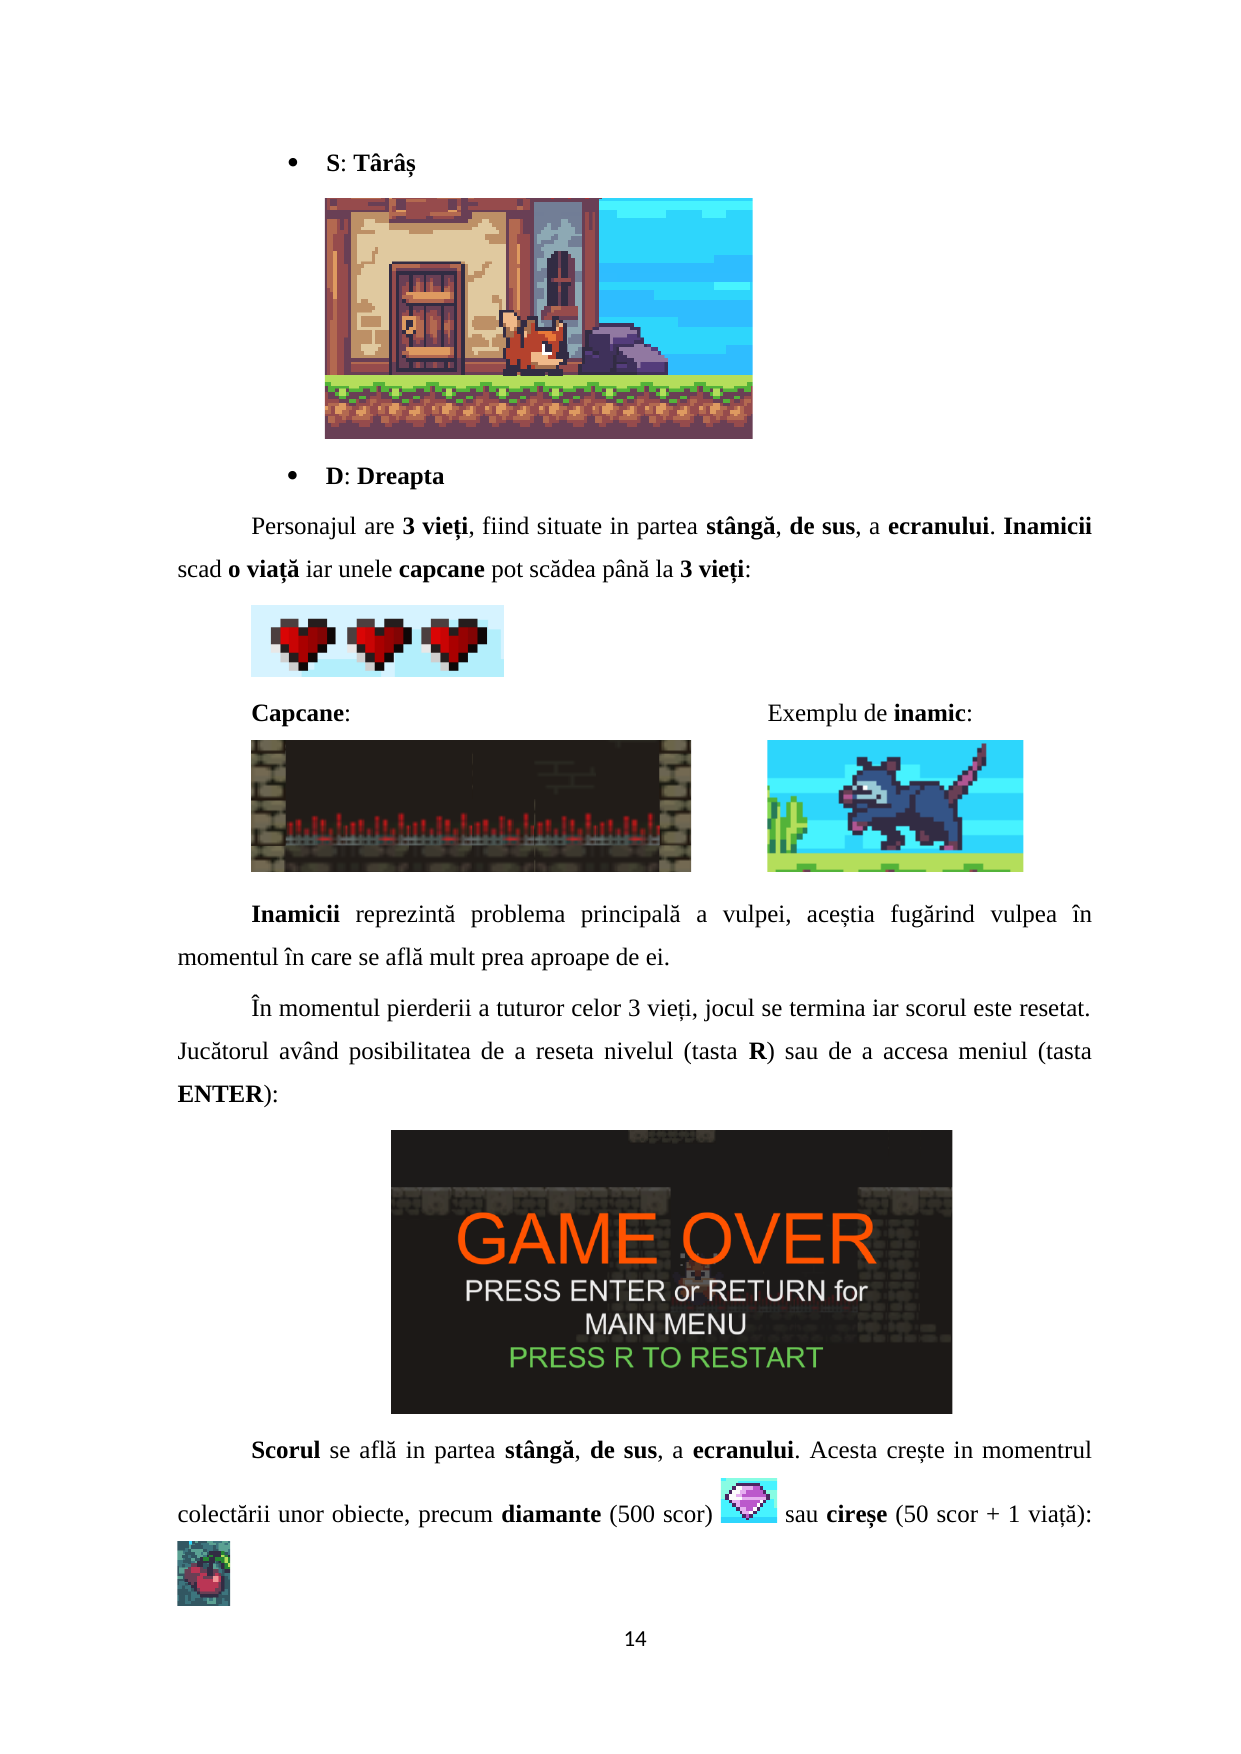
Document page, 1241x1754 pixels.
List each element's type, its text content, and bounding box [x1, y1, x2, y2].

text Personajul are 3 vieți, fiind situate in partea stângă, de sus, a ecranului. Inamicii scad o viață iar unele capcane pot scădea până la 3 vieți: [177, 511, 1092, 583]
picture [391, 1130, 953, 1414]
picture [251, 740, 692, 872]
picture [767, 740, 1024, 872]
picture [177, 1541, 231, 1606]
picture [251, 605, 504, 677]
picture [720, 1478, 778, 1523]
text Scorul se află in partea stângă, de sus, a ecranului. Acesta crește in momentrul colectării unor obiecte, precum diamante (500 scor) sau cireșe (50 scor + 1 viață): [177, 1436, 1092, 1606]
picture [324, 198, 753, 439]
list D: Dreapta [288, 461, 1092, 489]
text În momentul pierderii a tuturor celor 3 vieți, jocul se termina iar scorul este resetat. Jucătorul având posibilitatea de a reseta nivelul (tasta R) sau de a accesa meniul (tasta ENTER): [177, 993, 1092, 1108]
list S: Târâș [288, 148, 1092, 176]
text Inamicii reprezintă problema principală a vulpei, aceștia fugărind vulpea în momentul în care se află mult prea aproape de ei. [177, 899, 1092, 971]
